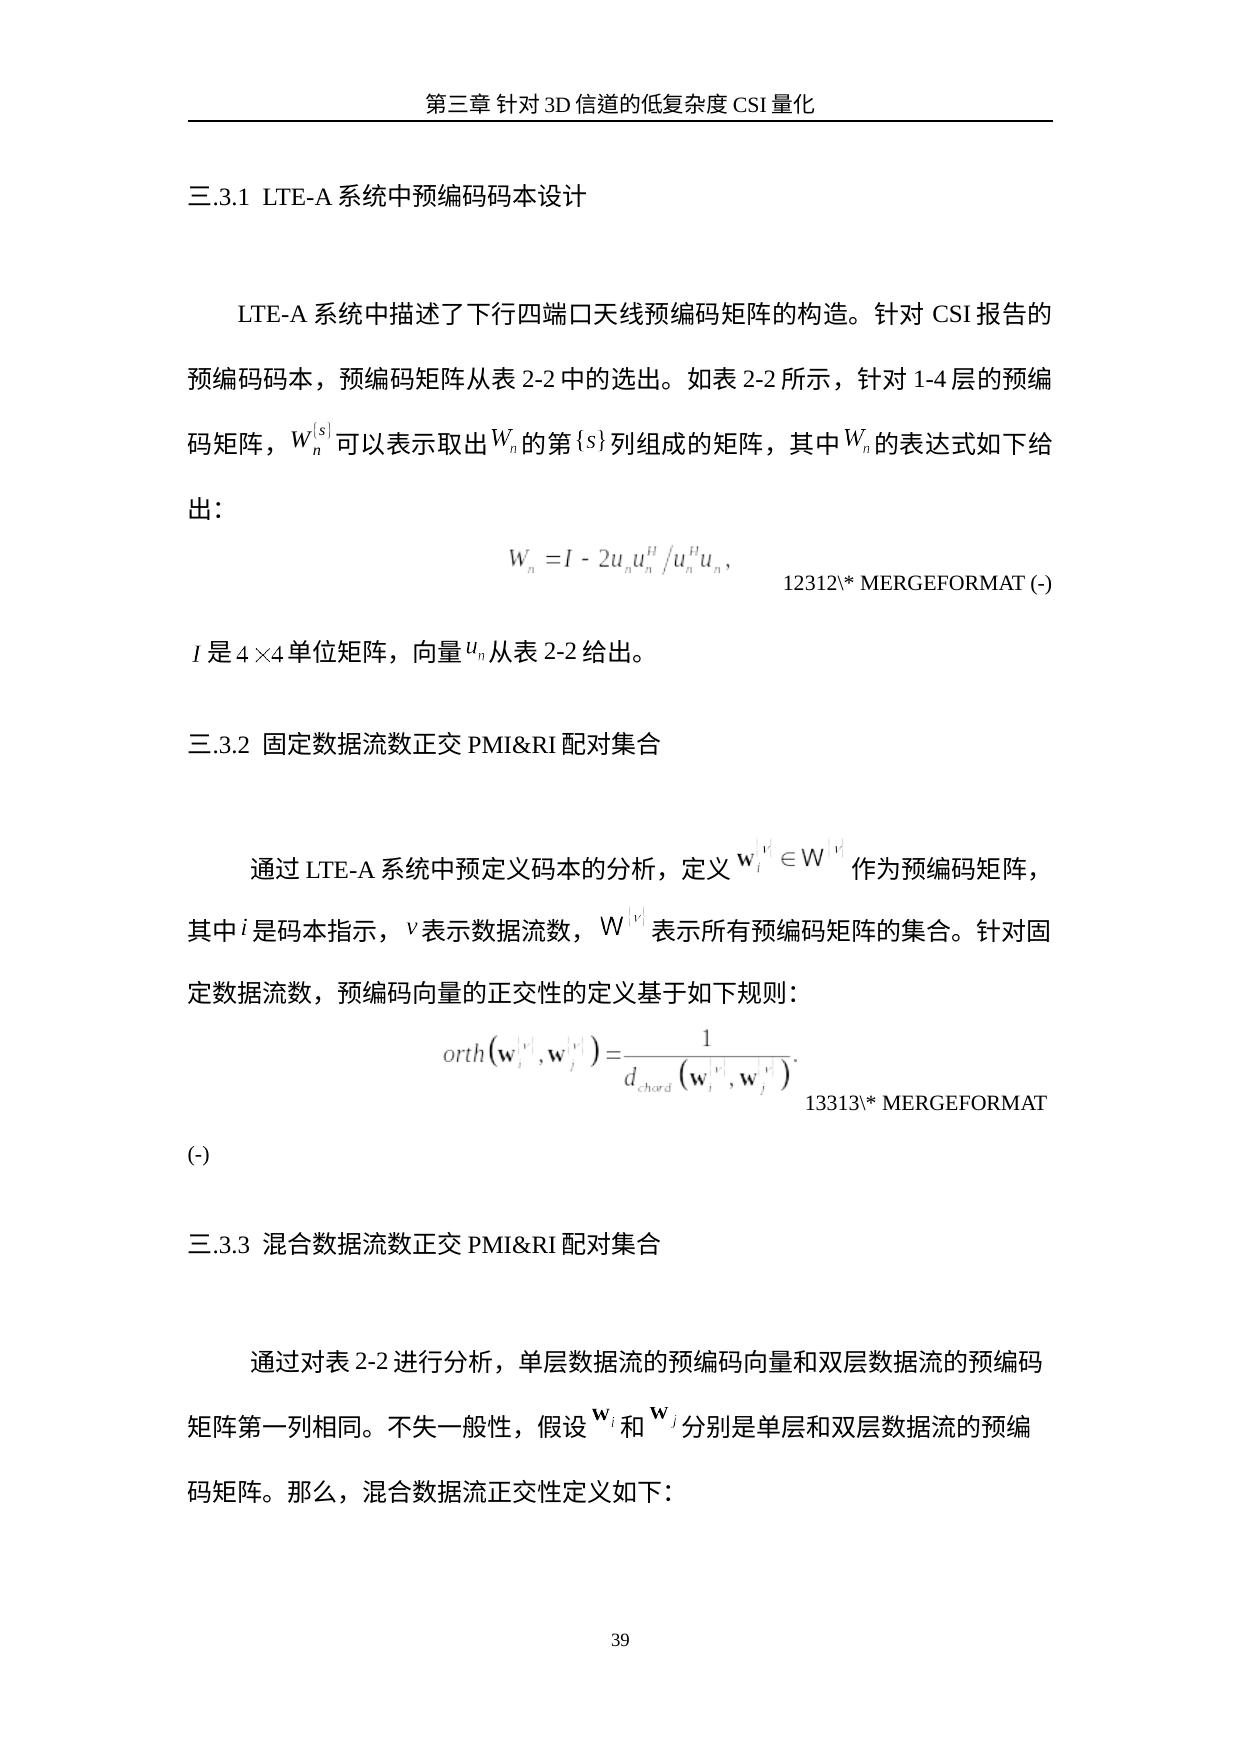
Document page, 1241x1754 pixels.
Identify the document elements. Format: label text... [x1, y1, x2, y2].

text 通过LTE-A系统中预定义码本的分析，定义作为预编码矩阵，其中是码本指示，表示数据流数，表示所有预编码矩阵的集合。针对固定数据流数，预编码向量的正交性的定义基于如下规则： [187, 829, 1053, 1024]
text 是单位矩阵，向量从表2-2给出。 [187, 618, 1053, 683]
subtitle LTE-A系统中预编码码本设计 [187, 162, 1053, 227]
subtitle 固定数据流数正交PMI&RI配对集合 [187, 710, 1053, 775]
subtitle 混合数据流数正交PMI&RI配对集合 [187, 1210, 1053, 1275]
text LTE-A系统中描述了下行四端口天线预编码矩阵的构造。针对CSI报告的预编码码本，预编码矩阵从表2-2中的选出。如表2-2所示，针对1-4层的预编码矩阵，可以表示取出的第列组成的矩阵，其中的表达式如下给出： [187, 281, 1053, 541]
text 通过对表2-2进行分析，单层数据流的预编码向量和双层数据流的预编码矩阵第一列相同。不失一般性，假设和分别是单层和双层数据流的预编码矩阵。那么，混合数据流正交性定义如下： [187, 1328, 1053, 1523]
